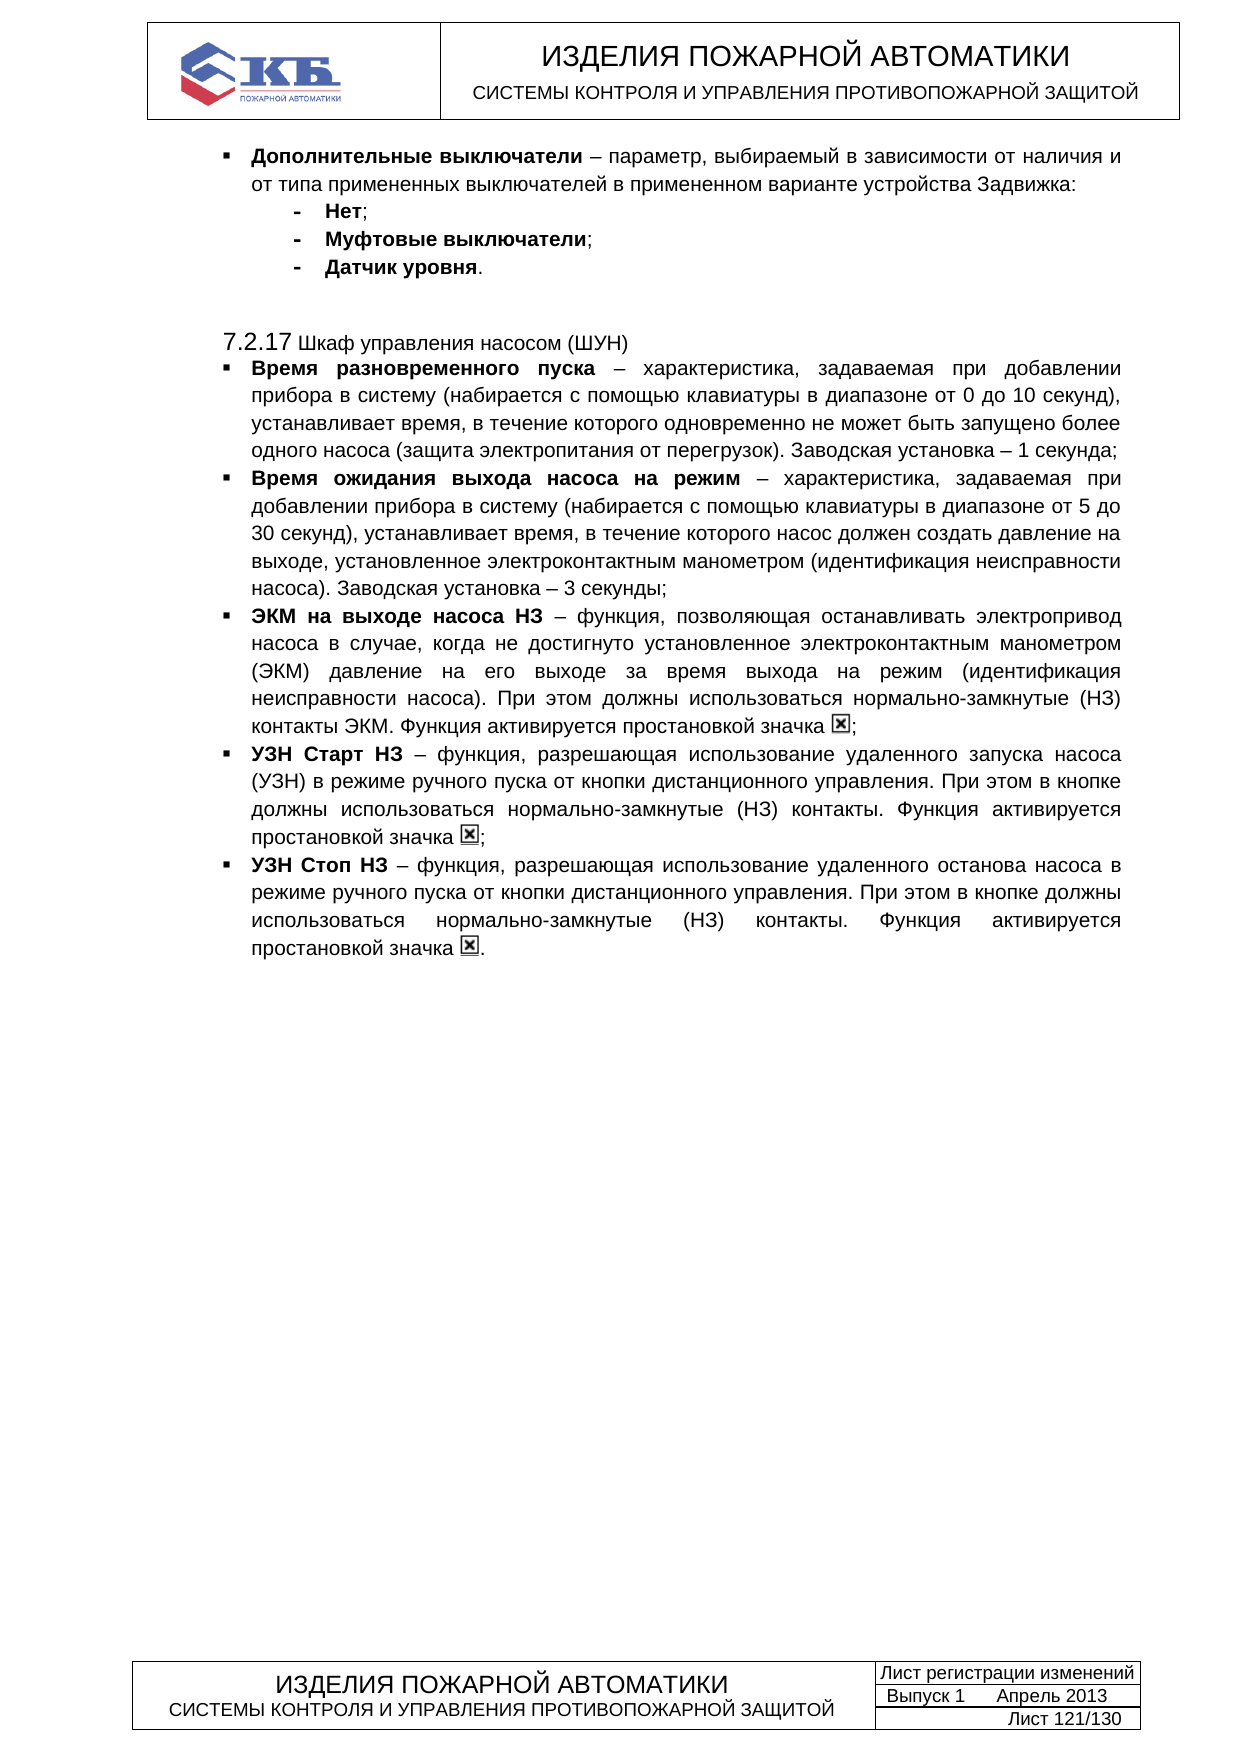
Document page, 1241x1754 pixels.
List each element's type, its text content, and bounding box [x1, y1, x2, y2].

list Нет; [293, 199, 1122, 223]
list Шкаф управления насосом (ШУН) [223, 327, 1122, 356]
list УЗН Стоп НЗ – функция, разрешающая использование удаленного останова насоса в режиме ручного пуска от кнопки дистанционного управления. При этом в кнопке должны использоваться нормально-замкнутые (НЗ) контакты. Функция активируется простановкой значка . [222, 852, 1122, 959]
list Время разновременного пуска – характеристика, задаваемая при добавлении прибора в систему (набирается с помощью клавиатуры в диапазоне от 0 до 10 секунд), устанавливает время, в течение которого одновременно не может быть запущено более одного насоса (защита электропитания от перегрузок). Заводская установка – 1 секунда; [222, 356, 1122, 462]
list Время ожидания выхода насоса на режим – характеристика, задаваемая при добавлении прибора в систему (набирается с помощью клавиатуры в диапазоне от 5 до 30 секунд), устанавливает время, в течение которого насос должен создать давление на выходе, установленное электроконтактным манометром (идентификация неисправности насоса). Заводская установка – 3 секунды; [222, 466, 1122, 600]
picture [459, 824, 480, 845]
picture [177, 34, 354, 115]
picture [459, 935, 480, 956]
list Датчик уровня. [293, 254, 1122, 279]
list Муфтовые выключатели; [293, 227, 1122, 251]
list УЗН Старт НЗ – функция, разрешающая использование удаленного запуска насоса (УЗН) в режиме ручного пуска от кнопки дистанционного управления. При этом в кнопке должны использоваться нормально-замкнутые (НЗ) контакты. Функция активируется простановкой значка ; [222, 742, 1122, 849]
picture [830, 713, 852, 734]
list Дополнительные выключатели – параметр, выбираемый в зависимости от наличия и от типа примененных выключателей в примененном варианте устройства Задвижка: [222, 144, 1122, 196]
list ЭКМ на выходе насоса НЗ – функция, позволяющая останавливать электропривод насоса в случае, когда не достигнуто установленное электроконтактным манометром (ЭКМ) давление на его выходе за время выхода на режим (идентификация неисправности насоса). При этом должны использоваться нормально-замкнутые (НЗ) контакты ЭКМ. Функция активируется простановкой значка ; [222, 603, 1122, 738]
